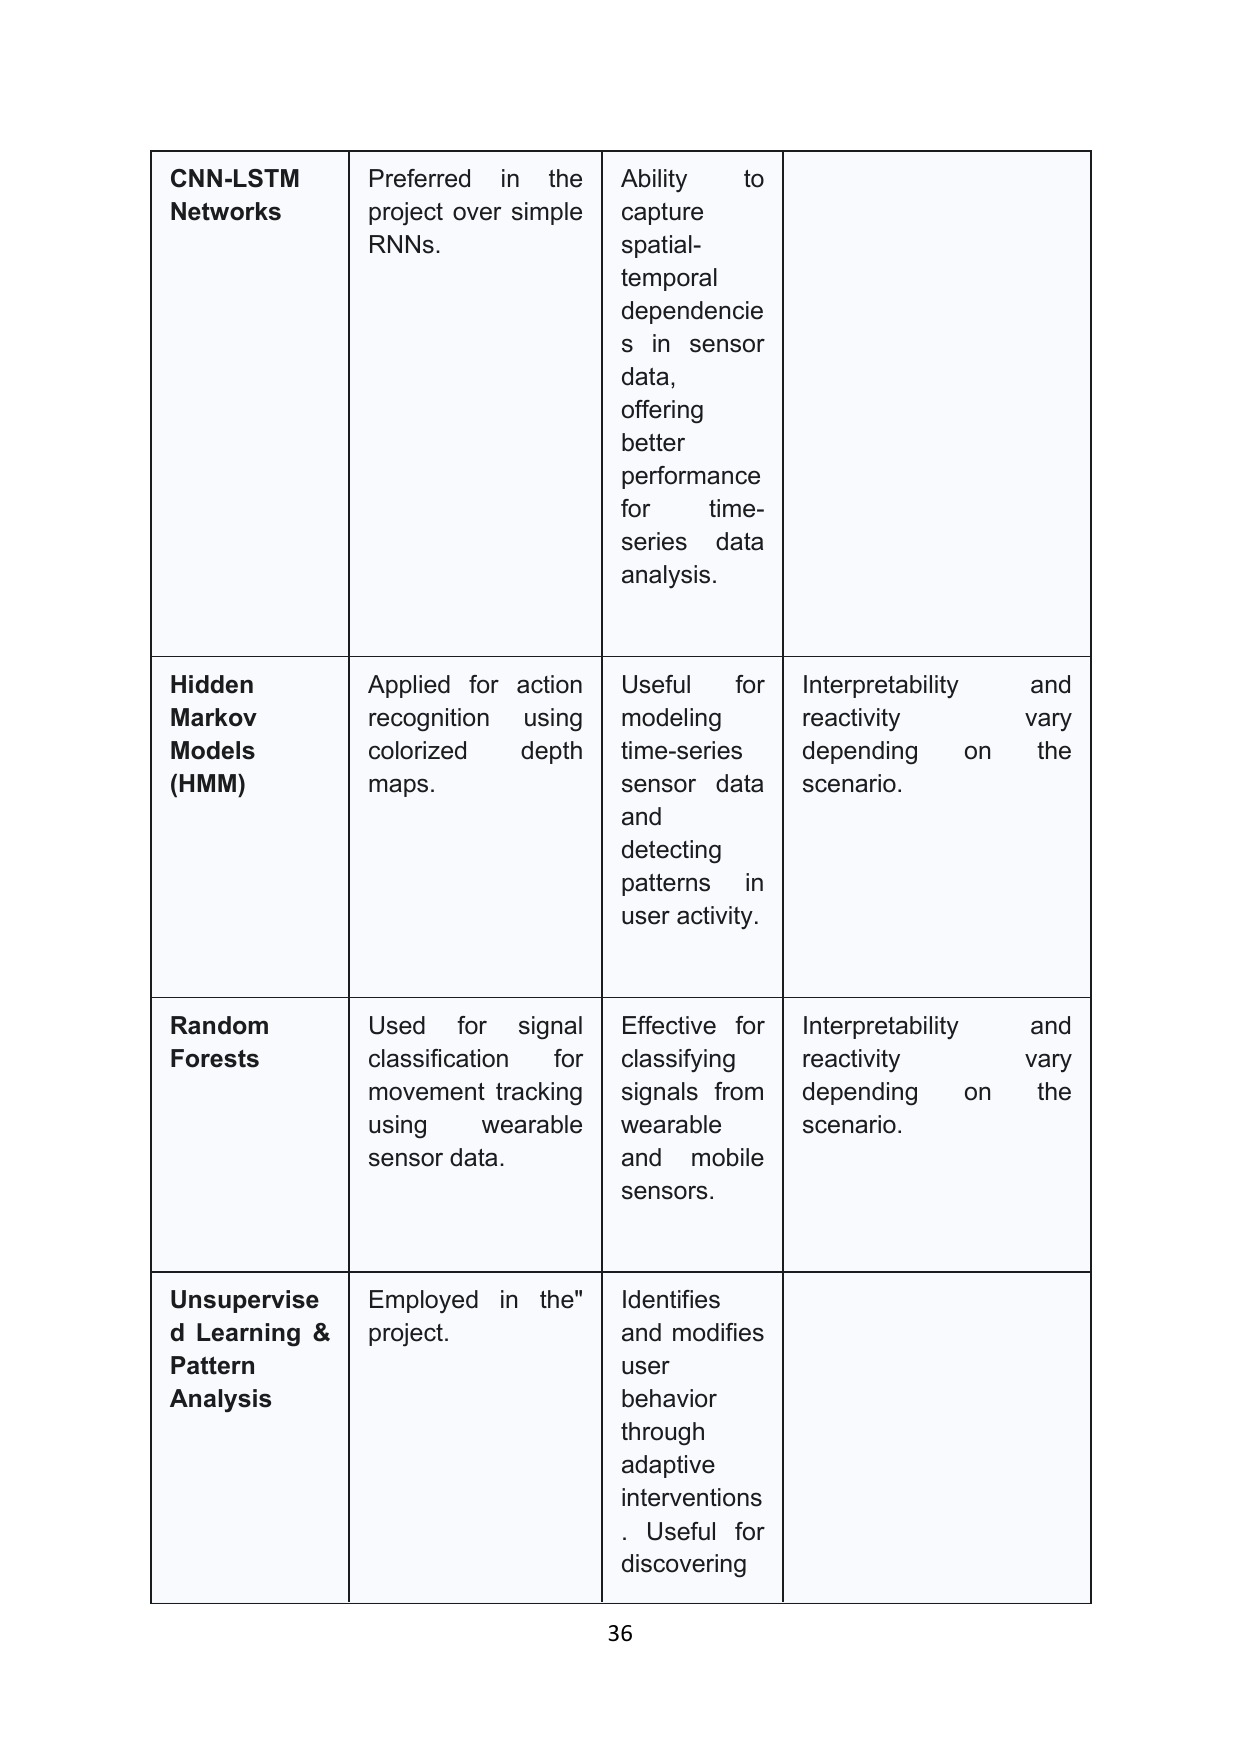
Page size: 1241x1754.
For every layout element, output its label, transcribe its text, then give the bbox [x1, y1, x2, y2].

table_cell Ability to capture spatial-temporal dependencies in sensor data, offering better performance for time-series data analysis. [603, 152, 782, 656]
table_cell Preferred in the project over simple RNNs. [350, 152, 601, 656]
table_cell Used for signal classification for movement tracking using wearable sensor data. [350, 998, 601, 1271]
table_cell Interpretability and reactivity vary depending on the scenario. [784, 657, 1090, 997]
table_cell CNN-LSTM Networks [152, 152, 348, 656]
table_cell Effective for classifying signals from wearable and mobile sensors. [603, 998, 782, 1271]
table_cell Random Forests [152, 998, 348, 1271]
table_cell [152, 1273, 348, 1602]
table_cell Interpretability and reactivity vary depending on the scenario. [784, 998, 1090, 1271]
table_cell [784, 1273, 1090, 1602]
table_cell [350, 1273, 601, 1602]
table_cell Hidden Markov Models (HMM) [152, 657, 348, 997]
table_cell Useful for modeling time-series sensor data and detecting patterns in user activity. [603, 657, 782, 997]
table_cell [784, 152, 1090, 656]
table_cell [603, 1273, 782, 1602]
table_cell Applied for action recognition using colorized depth maps. [350, 657, 601, 997]
